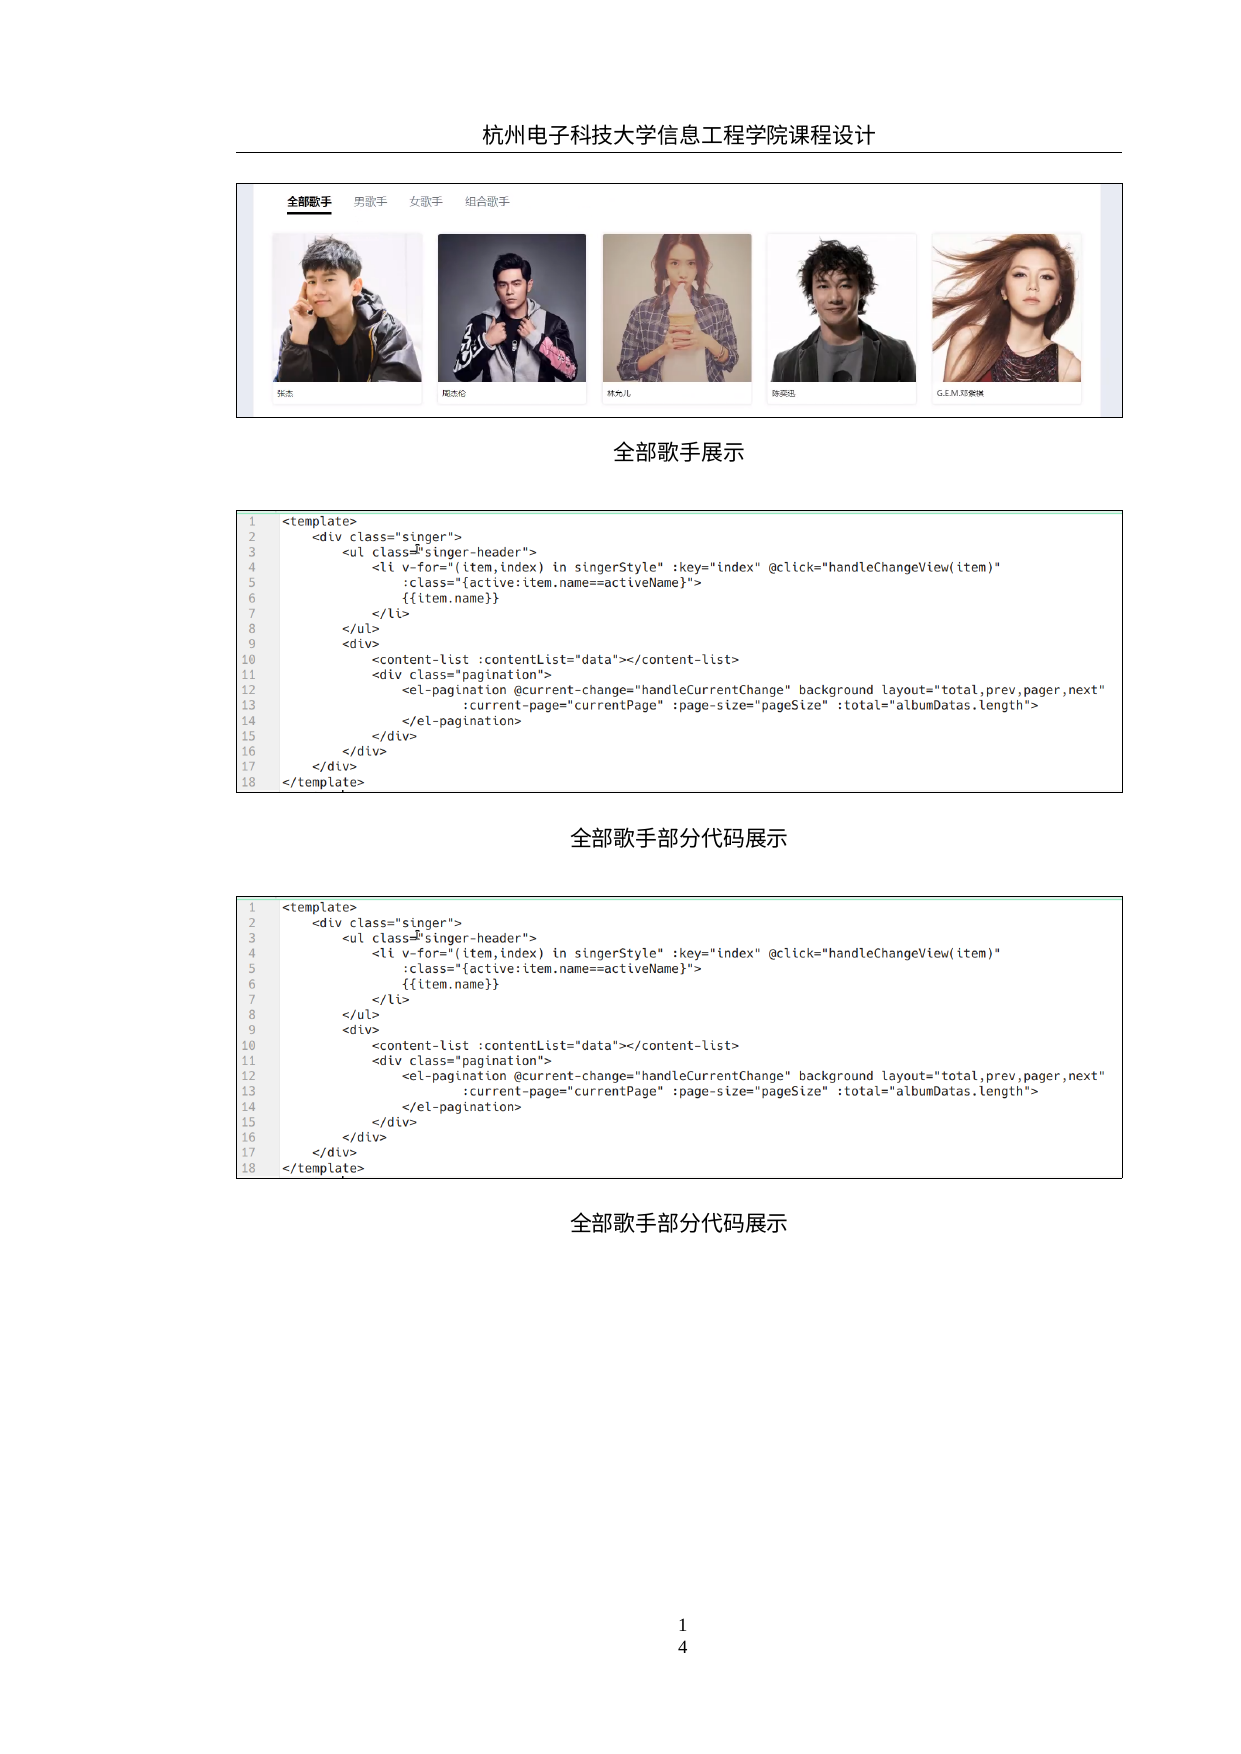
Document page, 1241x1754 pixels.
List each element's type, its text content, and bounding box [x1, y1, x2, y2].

text 全部歌手部分代码展示 [236, 1179, 1122, 1252]
picture [237, 184, 1122, 417]
text 全部歌手部分代码展示 [236, 793, 1122, 866]
picture [237, 511, 1122, 792]
picture [237, 897, 1122, 1178]
text 全部歌手展示 [236, 418, 1122, 480]
